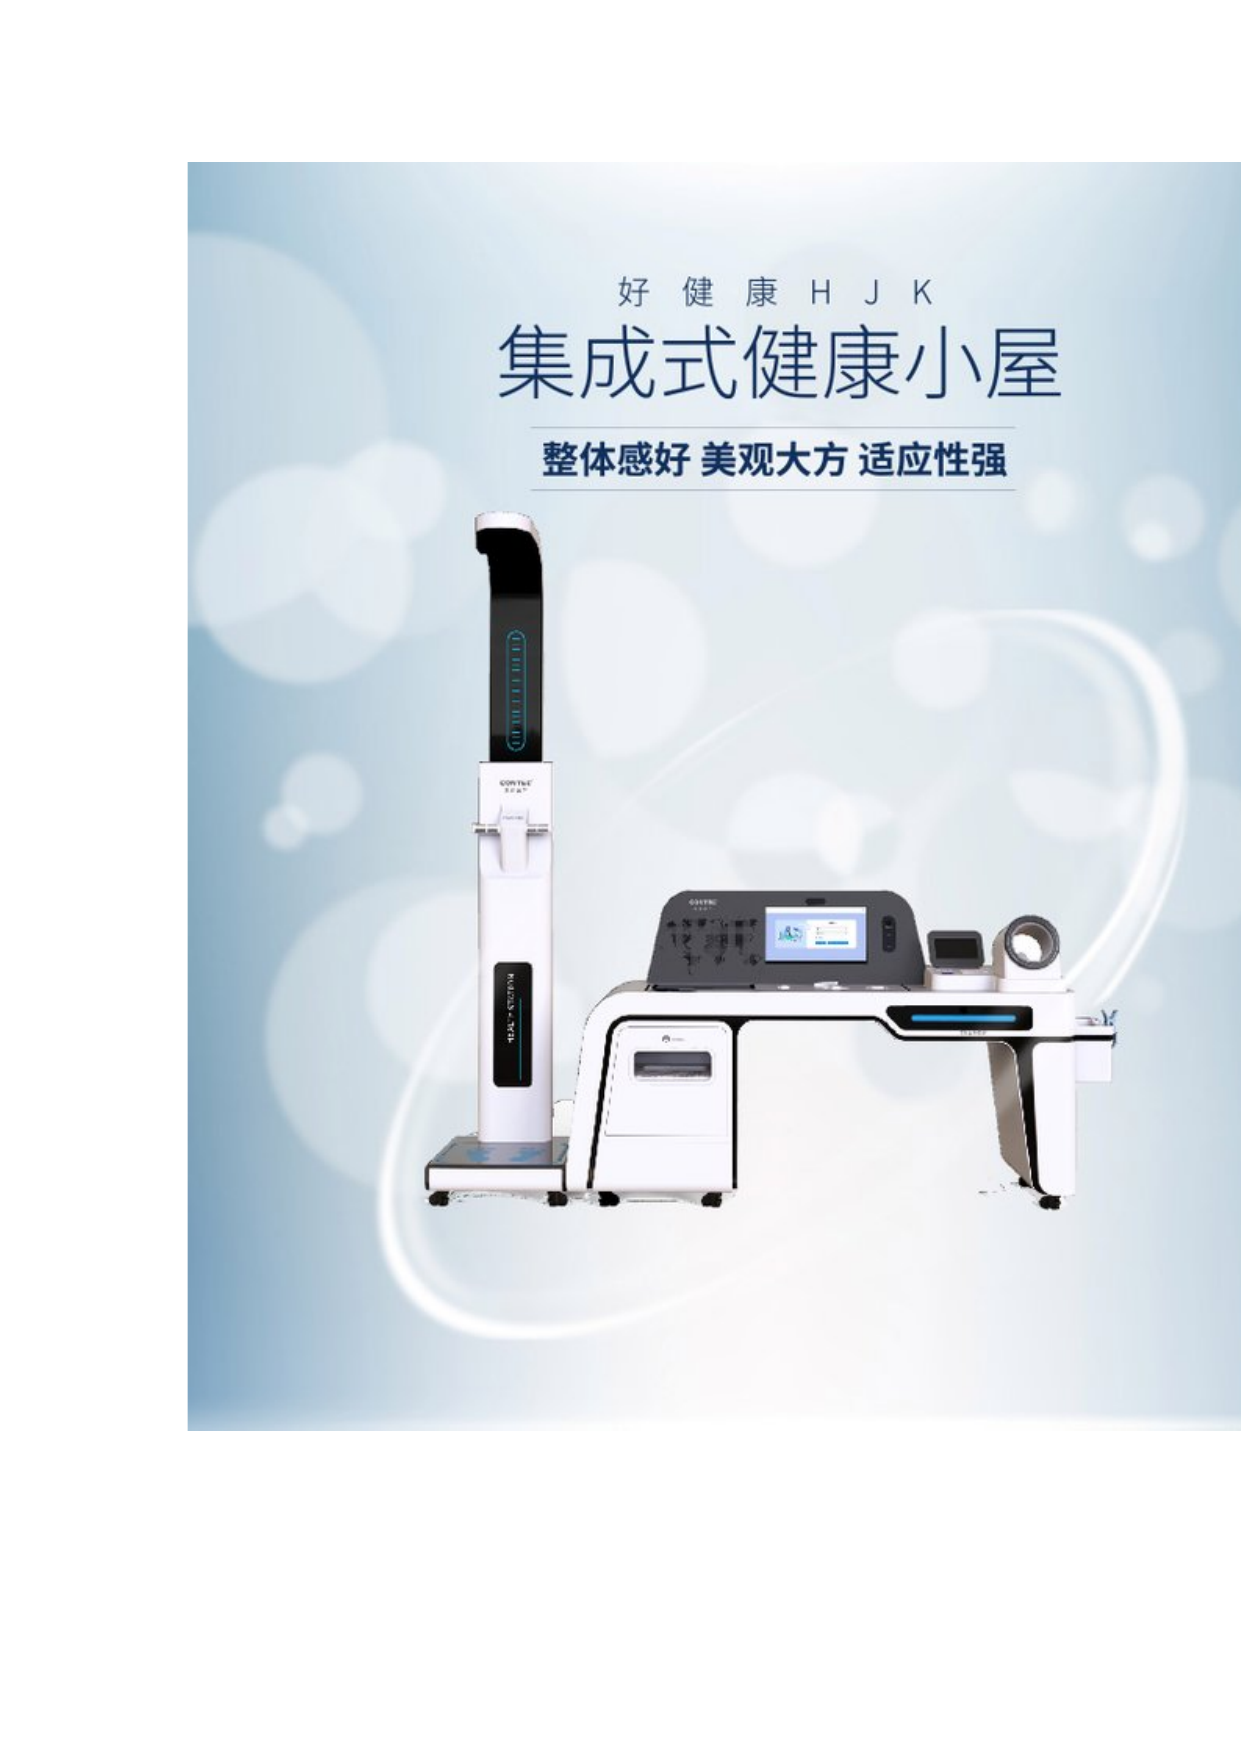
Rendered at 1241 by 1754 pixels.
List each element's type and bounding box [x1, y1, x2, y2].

picture [187, 162, 1241, 1431]
